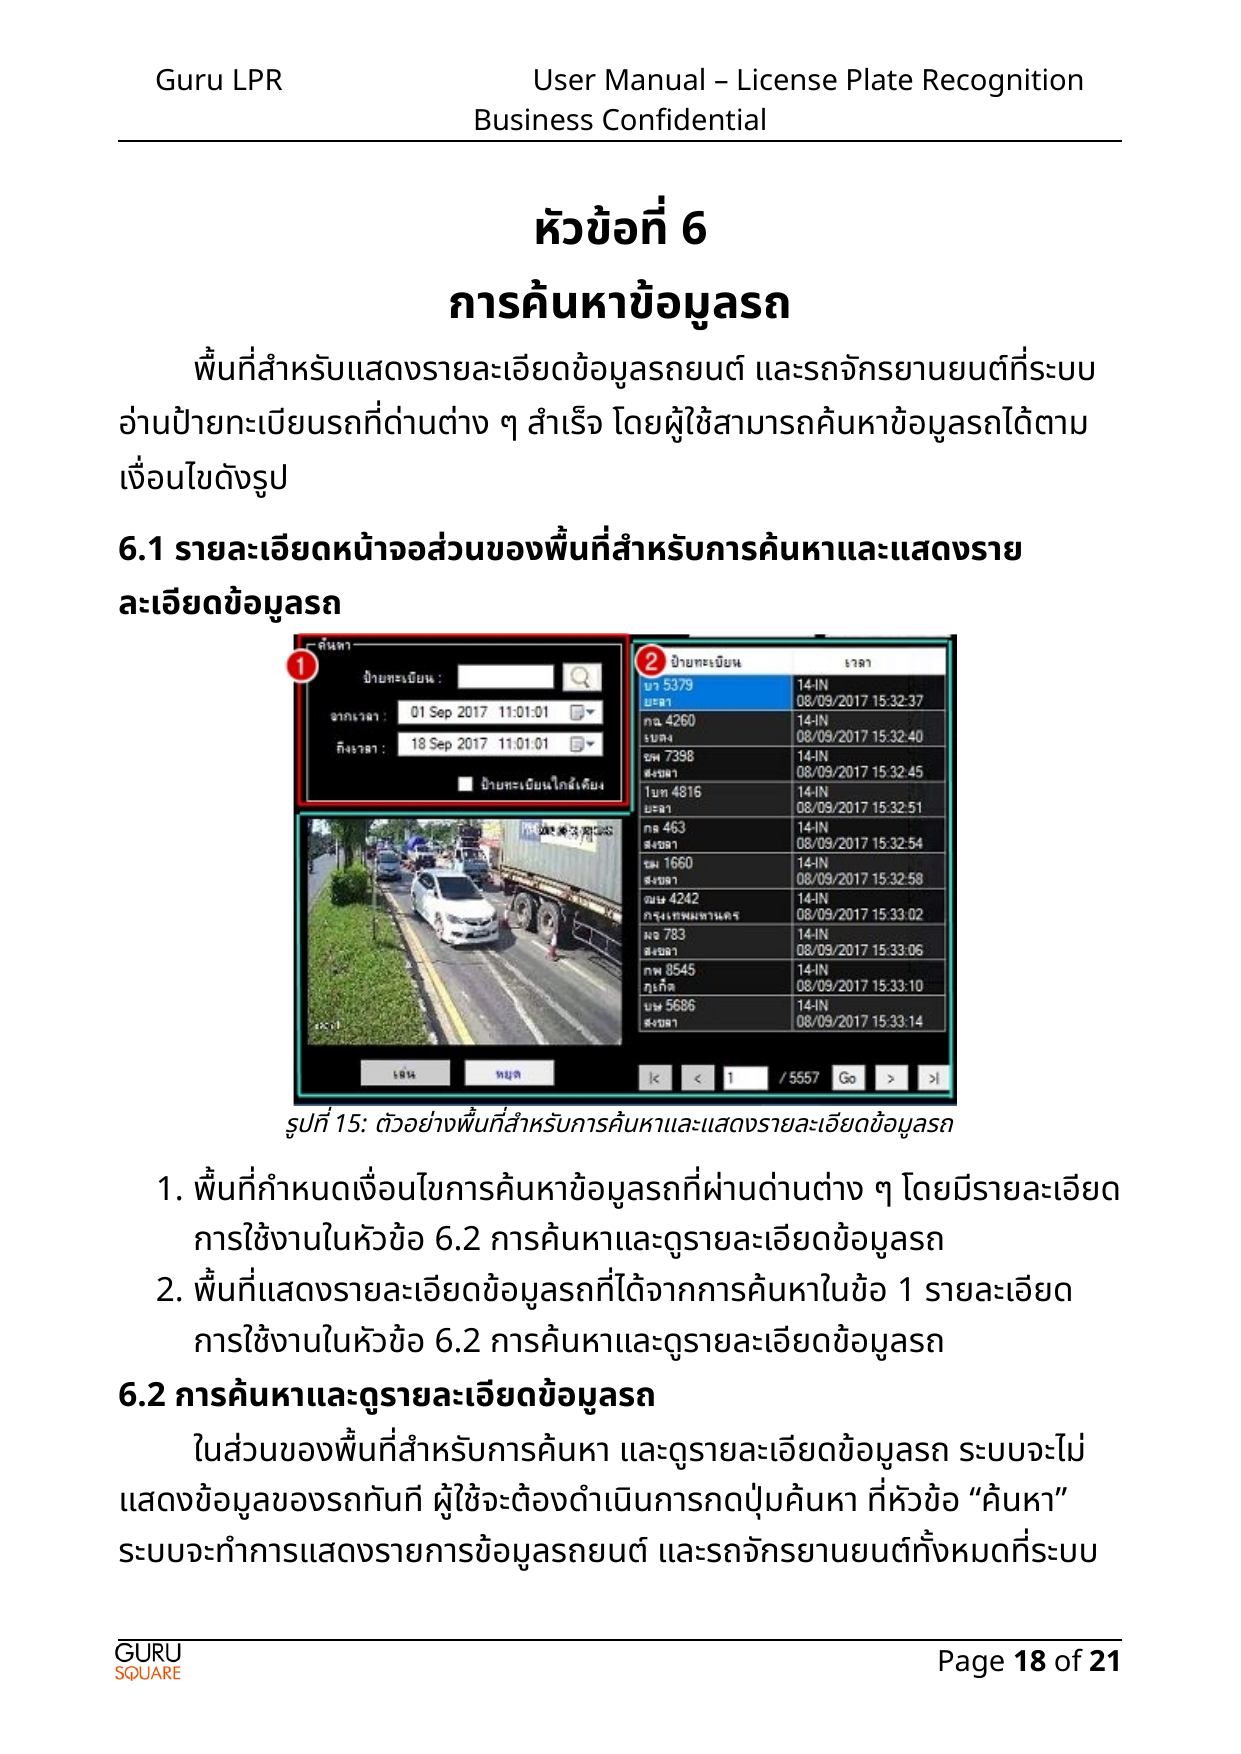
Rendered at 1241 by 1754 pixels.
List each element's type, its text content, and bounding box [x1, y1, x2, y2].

text พื้นที่สำหรับแสดงรายละเอียดข้อมูลรถยนต์ และรถจักรยานยนต์ที่ระบบอ่านป้ายทะเบียนรถที่ด่านต่าง ๆ สำเร็จ โดยผู้ใช้สามารถค้นหาข้อมูลรถได้ตามเงื่อนไขดังรูป [118, 345, 1122, 504]
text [118, 1426, 1122, 1577]
subtitle หัวข้อที่ 6 [118, 195, 1122, 265]
subtitle การค้นหาข้อมูลรถ [118, 270, 1122, 339]
list พื้นที่แสดงรายละเอียดข้อมูลรถที่ได้จากการค้นหาในข้อ 1 รายละเอียดการใช้งานในหัวข้อ 6.2 การค้นหาและดูรายละเอียดข้อมูลรถ [156, 1266, 1122, 1367]
subtitle 6.2 การค้นหาและดูรายละเอียดข้อมูลรถ [118, 1371, 1122, 1422]
subtitle 6.1 รายละเอียดหน้าจอส่วนของพื้นที่สำหรับการค้นหาและแสดงรายละเอียดข้อมูลรถ [118, 525, 1122, 630]
picture [113, 1641, 183, 1682]
list พื้นที่กำหนดเงื่อนไขการค้นหาข้อมูลรถที่ผ่านด่านต่าง ๆ โดยมีรายละเอียดการใช้งานในหัวข้อ 6.2 การค้นหาและดูรายละเอียดข้อมูลรถ [156, 1164, 1122, 1266]
picture [283, 633, 957, 1106]
text รูปที่ 15: ตัวอย่างพื้นที่สำหรับการค้นหาและแสดงรายละเอียดข้อมูลรถ [118, 1106, 1122, 1144]
